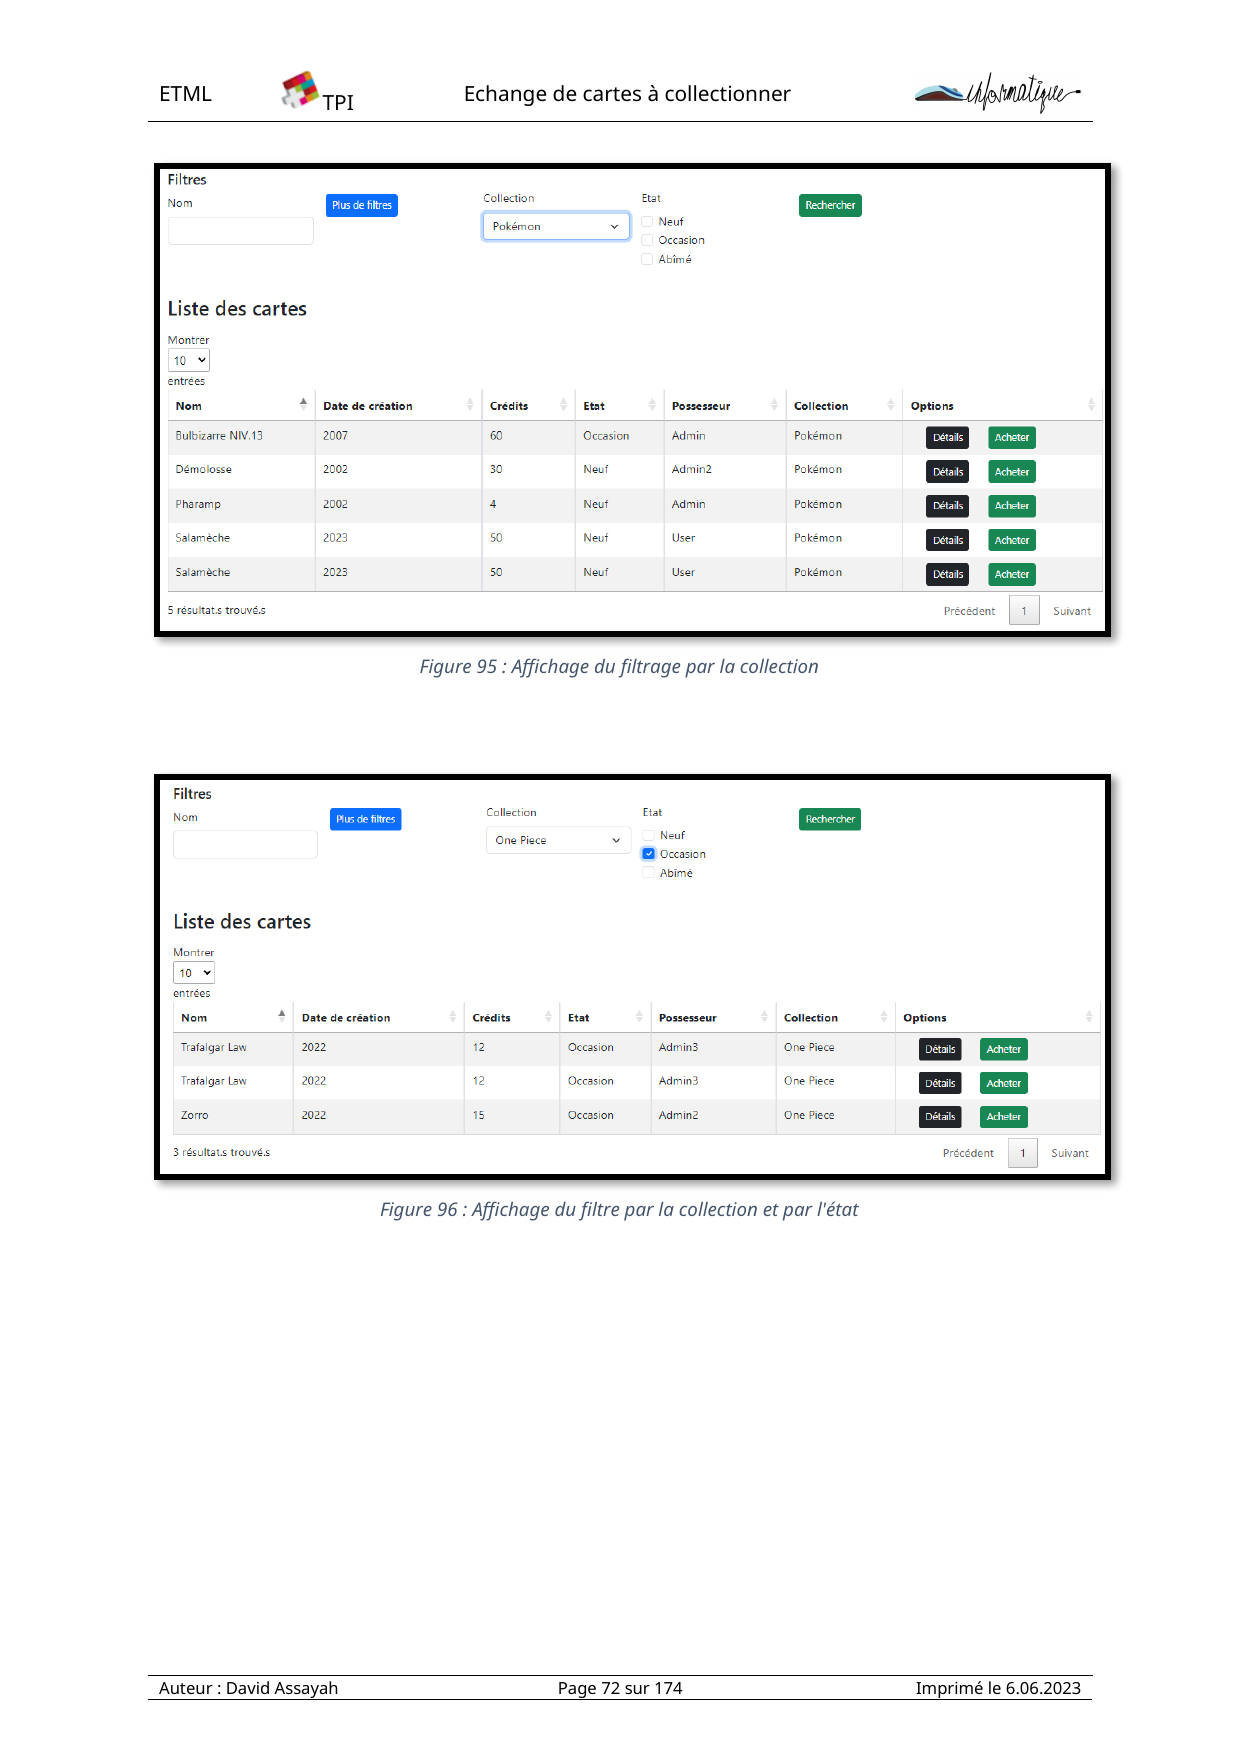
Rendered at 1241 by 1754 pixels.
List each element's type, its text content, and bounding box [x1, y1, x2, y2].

picture [160, 780, 1105, 1174]
text Figure 96 : Affichage du filtre par la collection et par l'état [148, 1196, 1092, 1221]
picture [276, 69, 323, 111]
text Figure 95 : Affichage du filtrage par la collection [148, 653, 1092, 679]
picture [160, 169, 1105, 631]
